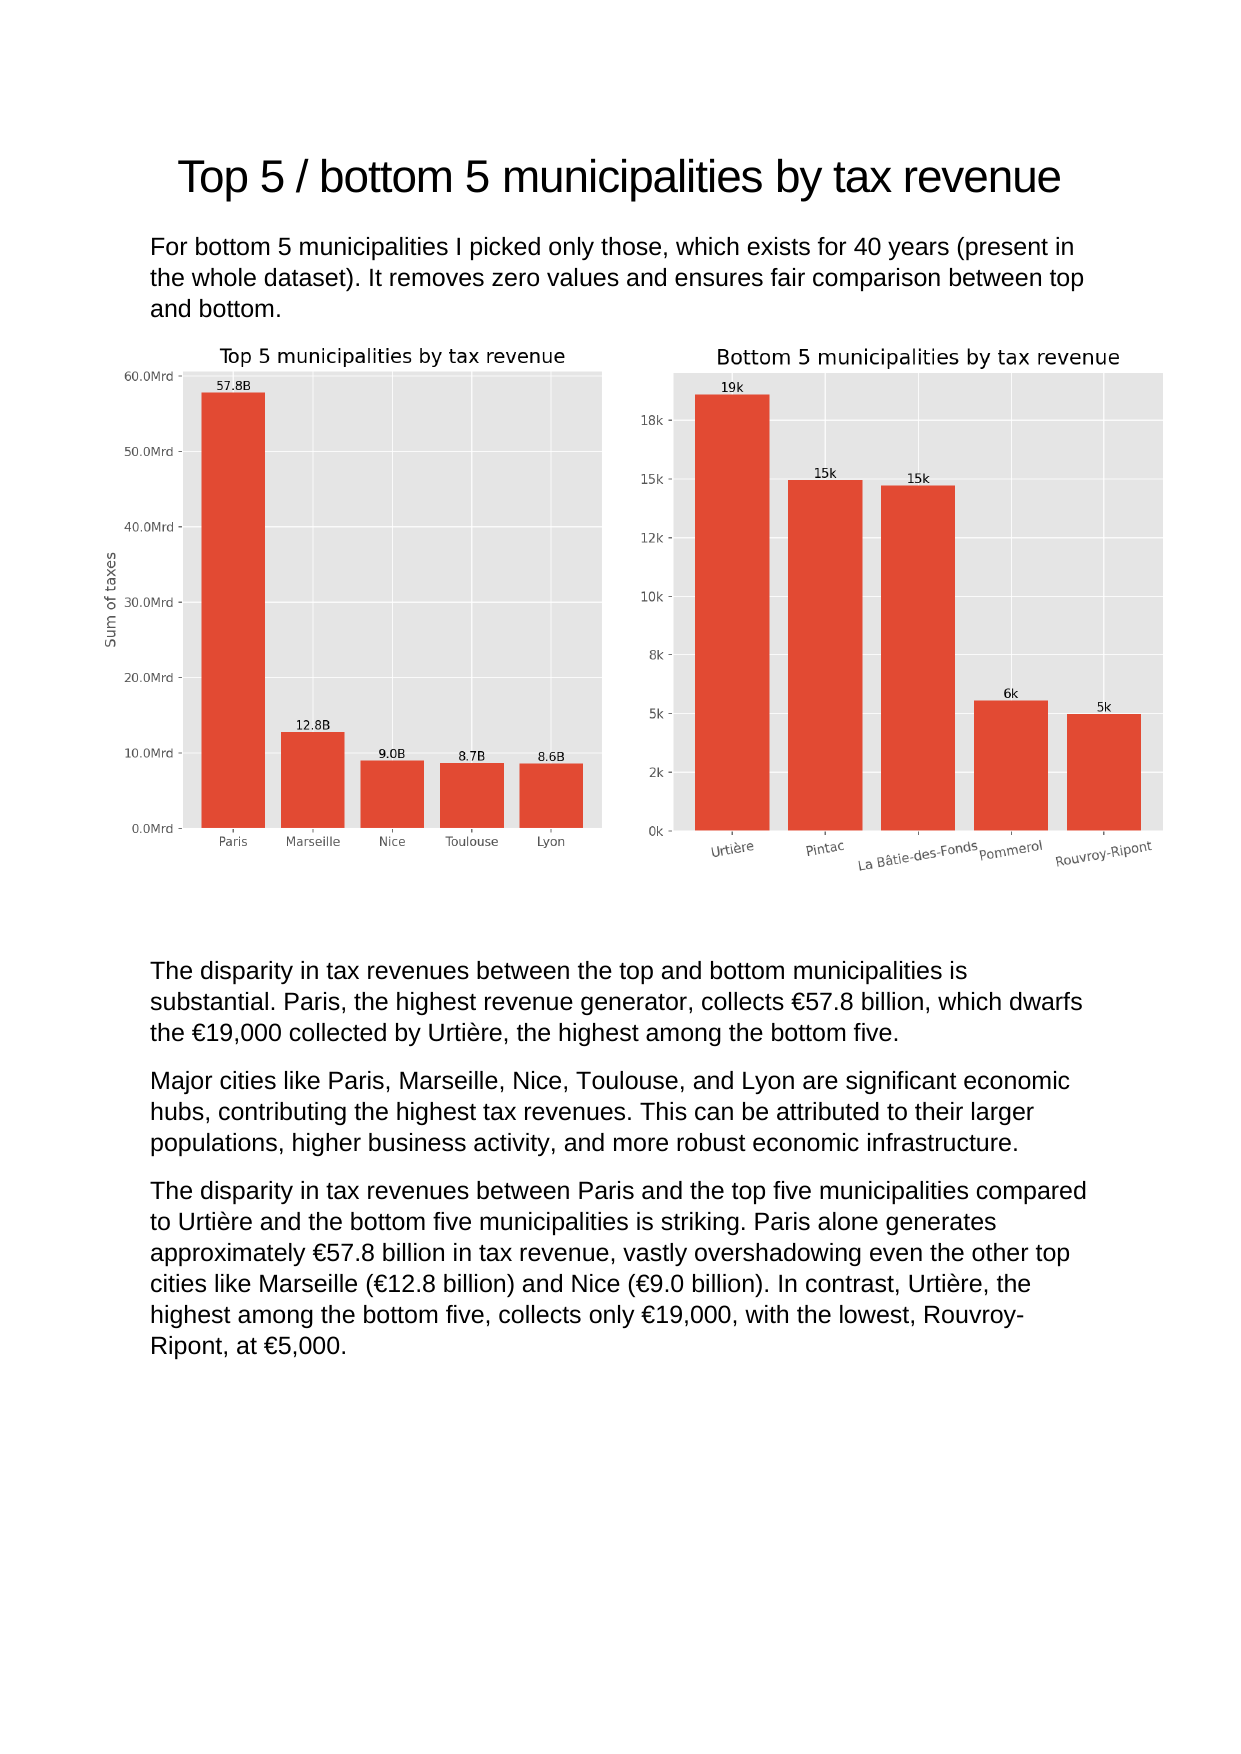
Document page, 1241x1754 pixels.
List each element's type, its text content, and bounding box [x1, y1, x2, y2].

text For bottom 5 municipalities I picked only those, which exists for 40 years (present in the whole dataset). It removes zero values and ensures fair comparison between top and bottom. [150, 232, 1090, 323]
picture [90, 336, 615, 862]
text Major cities like Paris, Marseille, Nice, Toulouse, and Lyon are significant economic hubs, contributing the highest tax revenues. This can be attributed to their larger populations, higher business activity, and more robust economic infrastructure. [150, 1066, 1090, 1157]
text Top 5 / bottom 5 municipalities by tax revenue [150, 150, 1090, 203]
text The disparity in tax revenues between the top and bottom municipalities is substantial. Paris, the highest revenue generator, collects €57.8 billion, which dwarfs the €19,000 collected by Urtière, the highest among the bottom five. [150, 956, 1090, 1047]
text The disparity in tax revenues between Paris and the top five municipalities compared to Urtière and the bottom five municipalities is striking. Paris alone generates approximately €57.8 billion in tax revenue, vastly overshadowing even the other top cities like Marseille (€12.8 billion) and Nice (€9.0 billion). In contrast, Urtière, the highest among the bottom five, collects only €19,000, with the lowest, Rouvroy-Ripont, at €5,000. [150, 1176, 1090, 1360]
picture [626, 336, 1177, 887]
